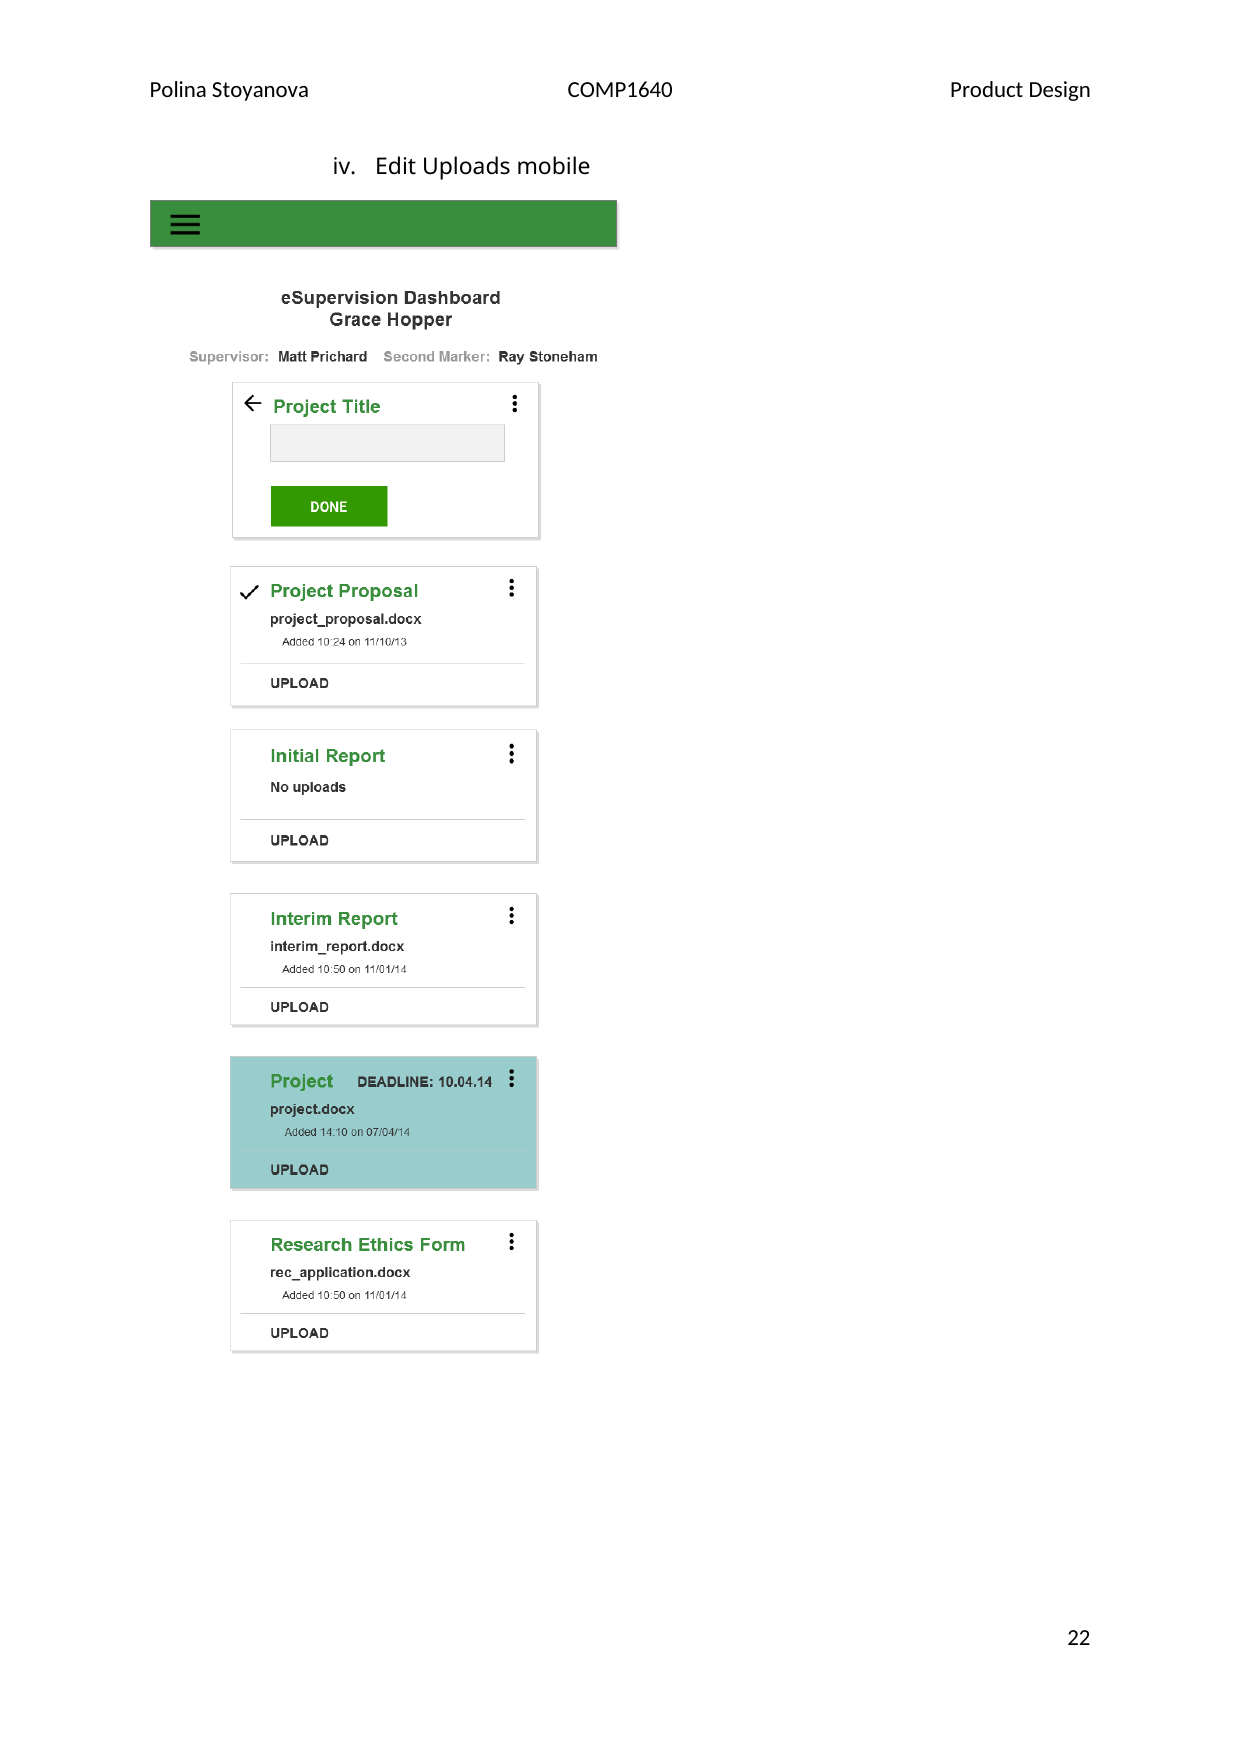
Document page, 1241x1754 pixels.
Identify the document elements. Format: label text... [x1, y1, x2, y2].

list Edit Uploads mobile [356, 150, 1090, 181]
picture [150, 200, 621, 1354]
